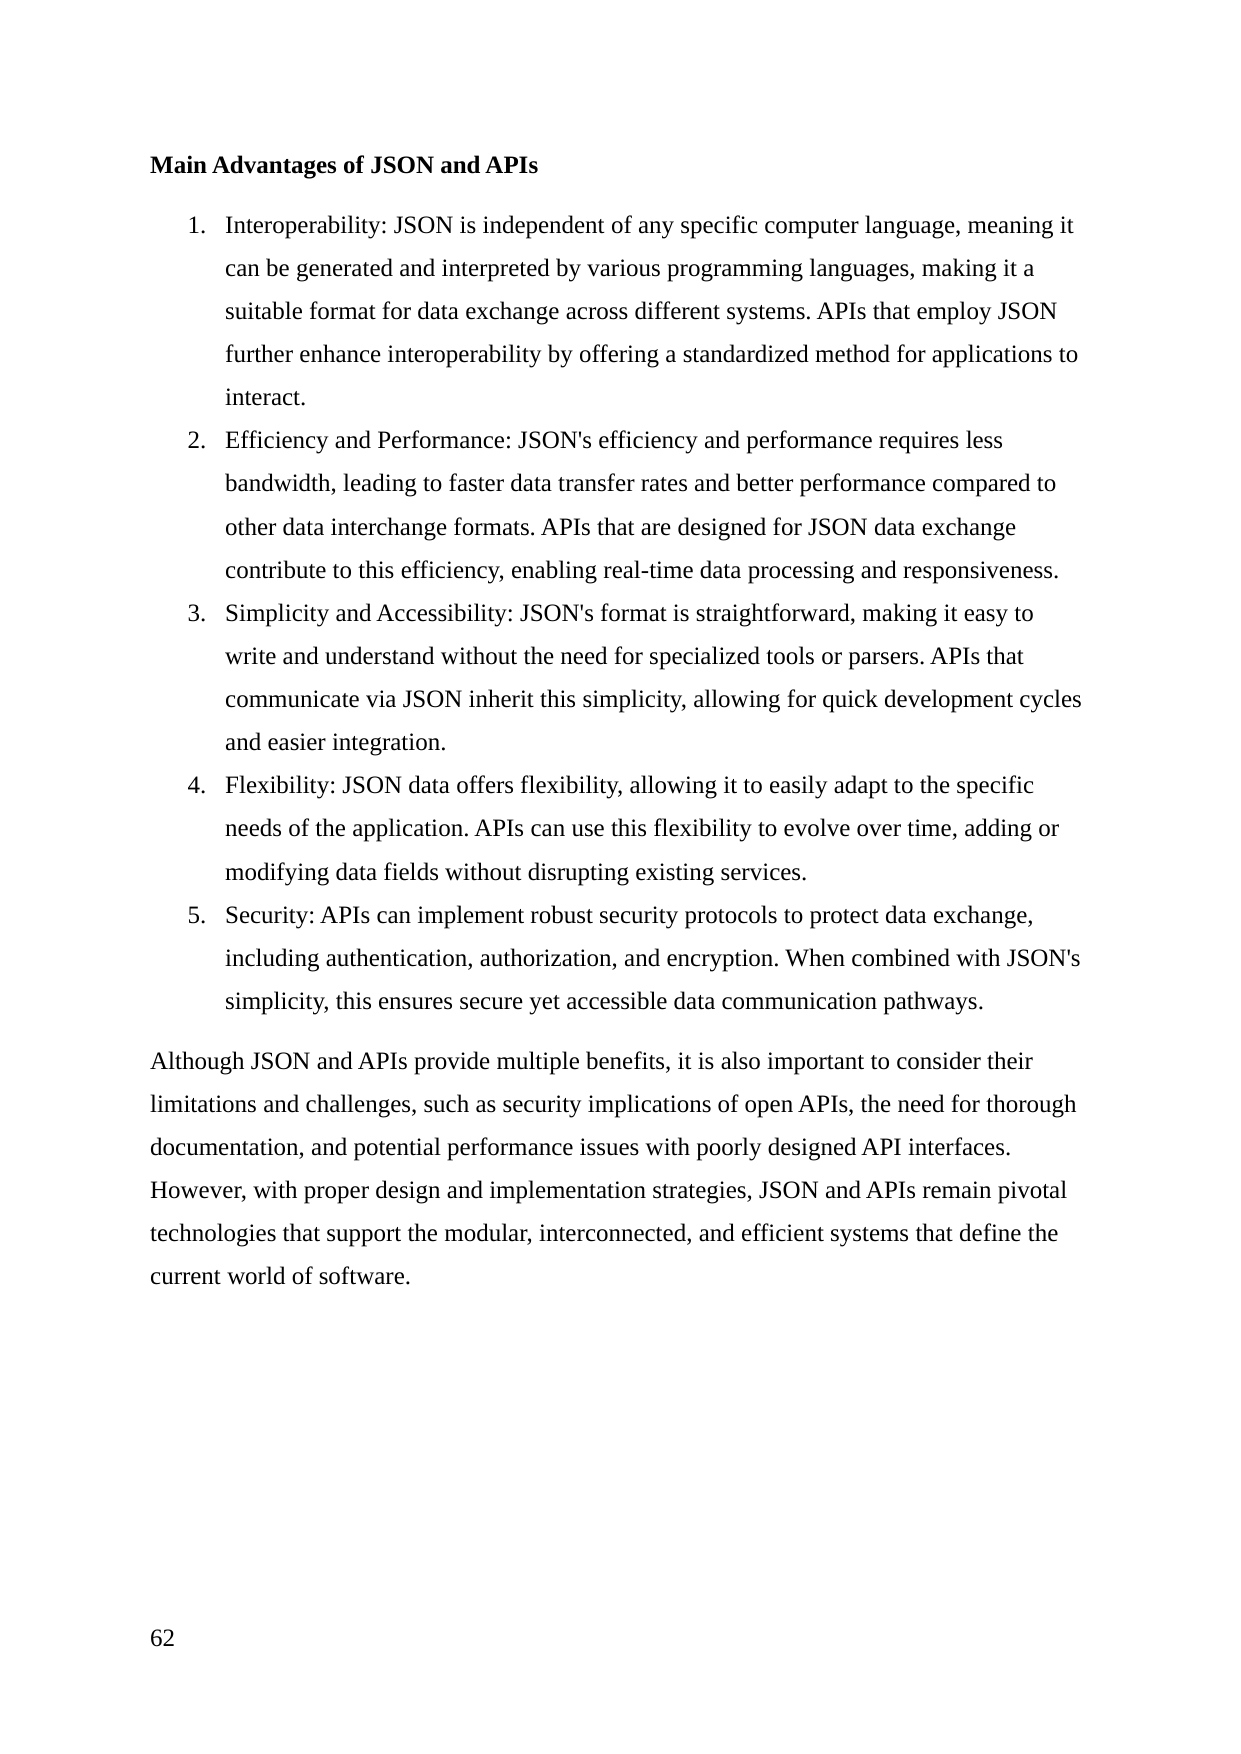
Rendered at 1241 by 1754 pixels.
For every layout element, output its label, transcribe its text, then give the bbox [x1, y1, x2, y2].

list Interoperability: JSON is independent of any specific computer language, meaning it can be generated and interpreted by various programming languages, making it a suitable format for data exchange across different systems. APIs that employ JSON further enhance interoperability by offering a standardized method for applications to interact. [187, 210, 1090, 411]
text Although JSON and APIs provide multiple benefits, it is also important to consider their limitations and challenges, such as security implications of open APIs, the need for thorough documentation, and potential performance issues with poorly designed API interfaces. However, with proper design and implementation strategies, JSON and APIs remain pivotal technologies that support the modular, interconnected, and efficient systems that define the current world of software. [150, 1046, 1090, 1290]
list Simplicity and Accessibility: JSON's format is straightforward, making it easy to write and understand without the need for specialized tools or parsers. APIs that communicate via JSON inherit this simplicity, allowing for quick development cycles and easier integration. [187, 598, 1090, 756]
text Main Advantages of JSON and APIs [150, 150, 1090, 179]
list Security: APIs can implement robust security protocols to protect data exchange, including authentication, authorization, and encryption. When combined with JSON's simplicity, this ensures secure yet accessible data communication pathways. [187, 900, 1090, 1015]
list Efficiency and Performance: JSON's efficiency and performance requires less bandwidth, leading to faster data transfer rates and better performance compared to other data interchange formats. APIs that are designed for JSON data exchange contribute to this efficiency, enabling real-time data processing and responsiveness. [187, 425, 1090, 583]
list Flexibility: JSON data offers flexibility, allowing it to easily adapt to the specific needs of the application. APIs can use this flexibility to evolve over time, adding or modifying data fields without disrupting existing services. [187, 770, 1090, 885]
